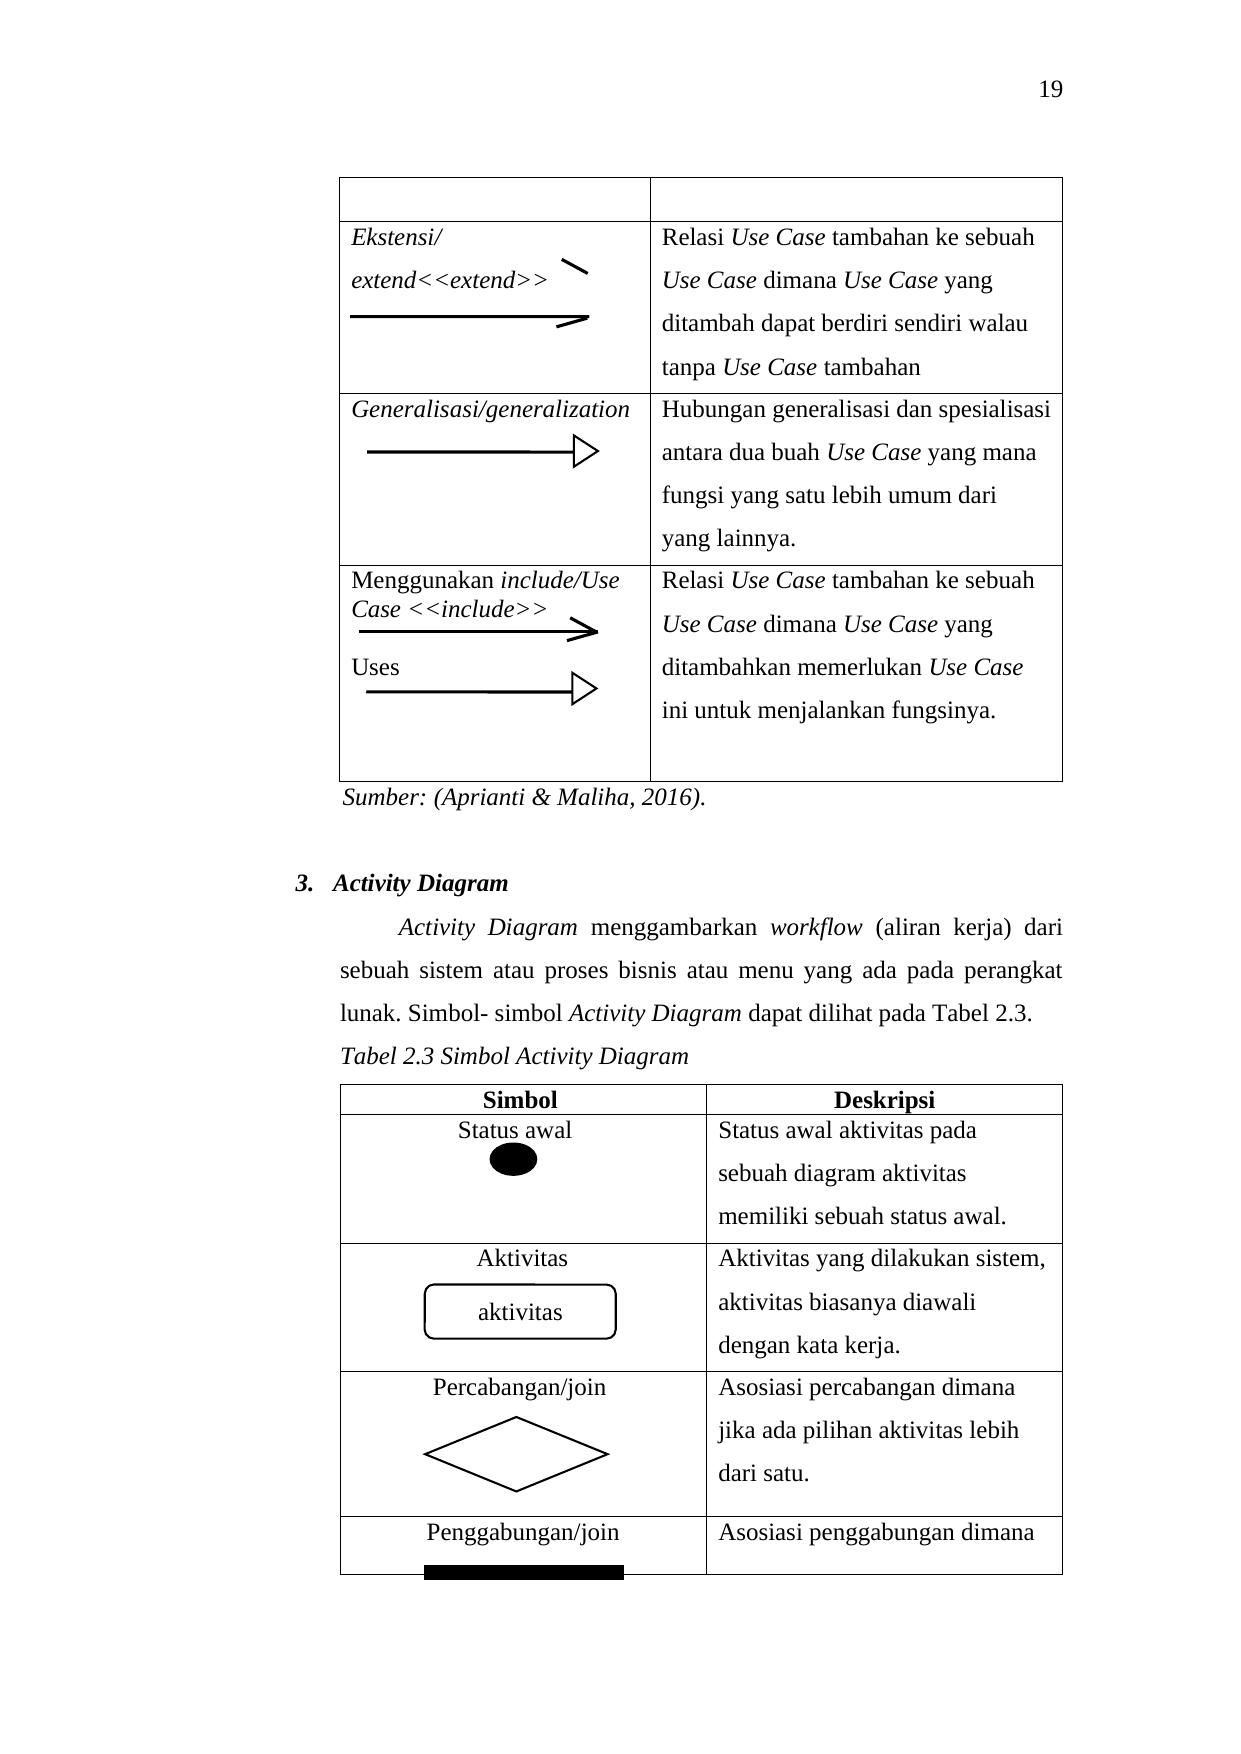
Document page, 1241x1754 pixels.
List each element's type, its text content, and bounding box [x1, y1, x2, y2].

table_cell Ekstensi/extend<<extend>> [340, 222, 650, 393]
table_cell Status awal aktivitas pada sebuah diagram aktivitas memiliki sebuah status awal. [707, 1115, 1062, 1242]
text Sumber: (Aprianti & Maliha, 2016). [236, 782, 1063, 811]
list Activity Diagram [295, 868, 1063, 897]
table_cell Aktivitas [341, 1244, 706, 1371]
list Tabel 2.3 Simbol Activity Diagram [340, 1041, 1063, 1070]
table_cell Penggabungan/join [341, 1517, 706, 1574]
table_cell Percabangan/join [341, 1372, 706, 1516]
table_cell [707, 1517, 1062, 1574]
table_cell Relasi Use Case tambahan ke sebuah Use Case dimana Use Case yang ditambahkan memerlukan Use Case ini untuk menjalankan fungsinya. [651, 566, 1062, 781]
table_cell Menggunakan include/Use Case <<include>> Uses [340, 566, 650, 781]
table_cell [651, 178, 1062, 221]
table_header Simbol [341, 1085, 706, 1114]
table_cell Relasi Use Case tambahan ke sebuah Use Case dimana Use Case yang ditambah dapat berdiri sendiri walau tanpa Use Case tambahan [651, 222, 1062, 393]
table_cell Generalisasi/generalization [340, 394, 650, 564]
table_header Deskripsi [707, 1085, 1062, 1114]
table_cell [340, 178, 650, 221]
table_cell Aktivitas yang dilakukan sistem, aktivitas biasanya diawali dengan kata kerja. [707, 1244, 1062, 1371]
table_cell Hubungan generalisasi dan spesialisasi antara dua buah Use Case yang mana fungsi yang satu lebih umum dari yang lainnya. [651, 394, 1062, 564]
list Activity Diagram menggambarkan workflow (aliran kerja) dari sebuah sistem atau proses bisnis atau menu yang ada pada perangkat lunak. Simbol- simbol Activity Diagram dapat dilihat pada Tabel 2.3. [340, 912, 1063, 1027]
table_cell Status awal [341, 1115, 706, 1242]
table_cell Asosiasi percabangan dimana jika ada pilihan aktivitas lebih dari satu. [707, 1372, 1062, 1516]
